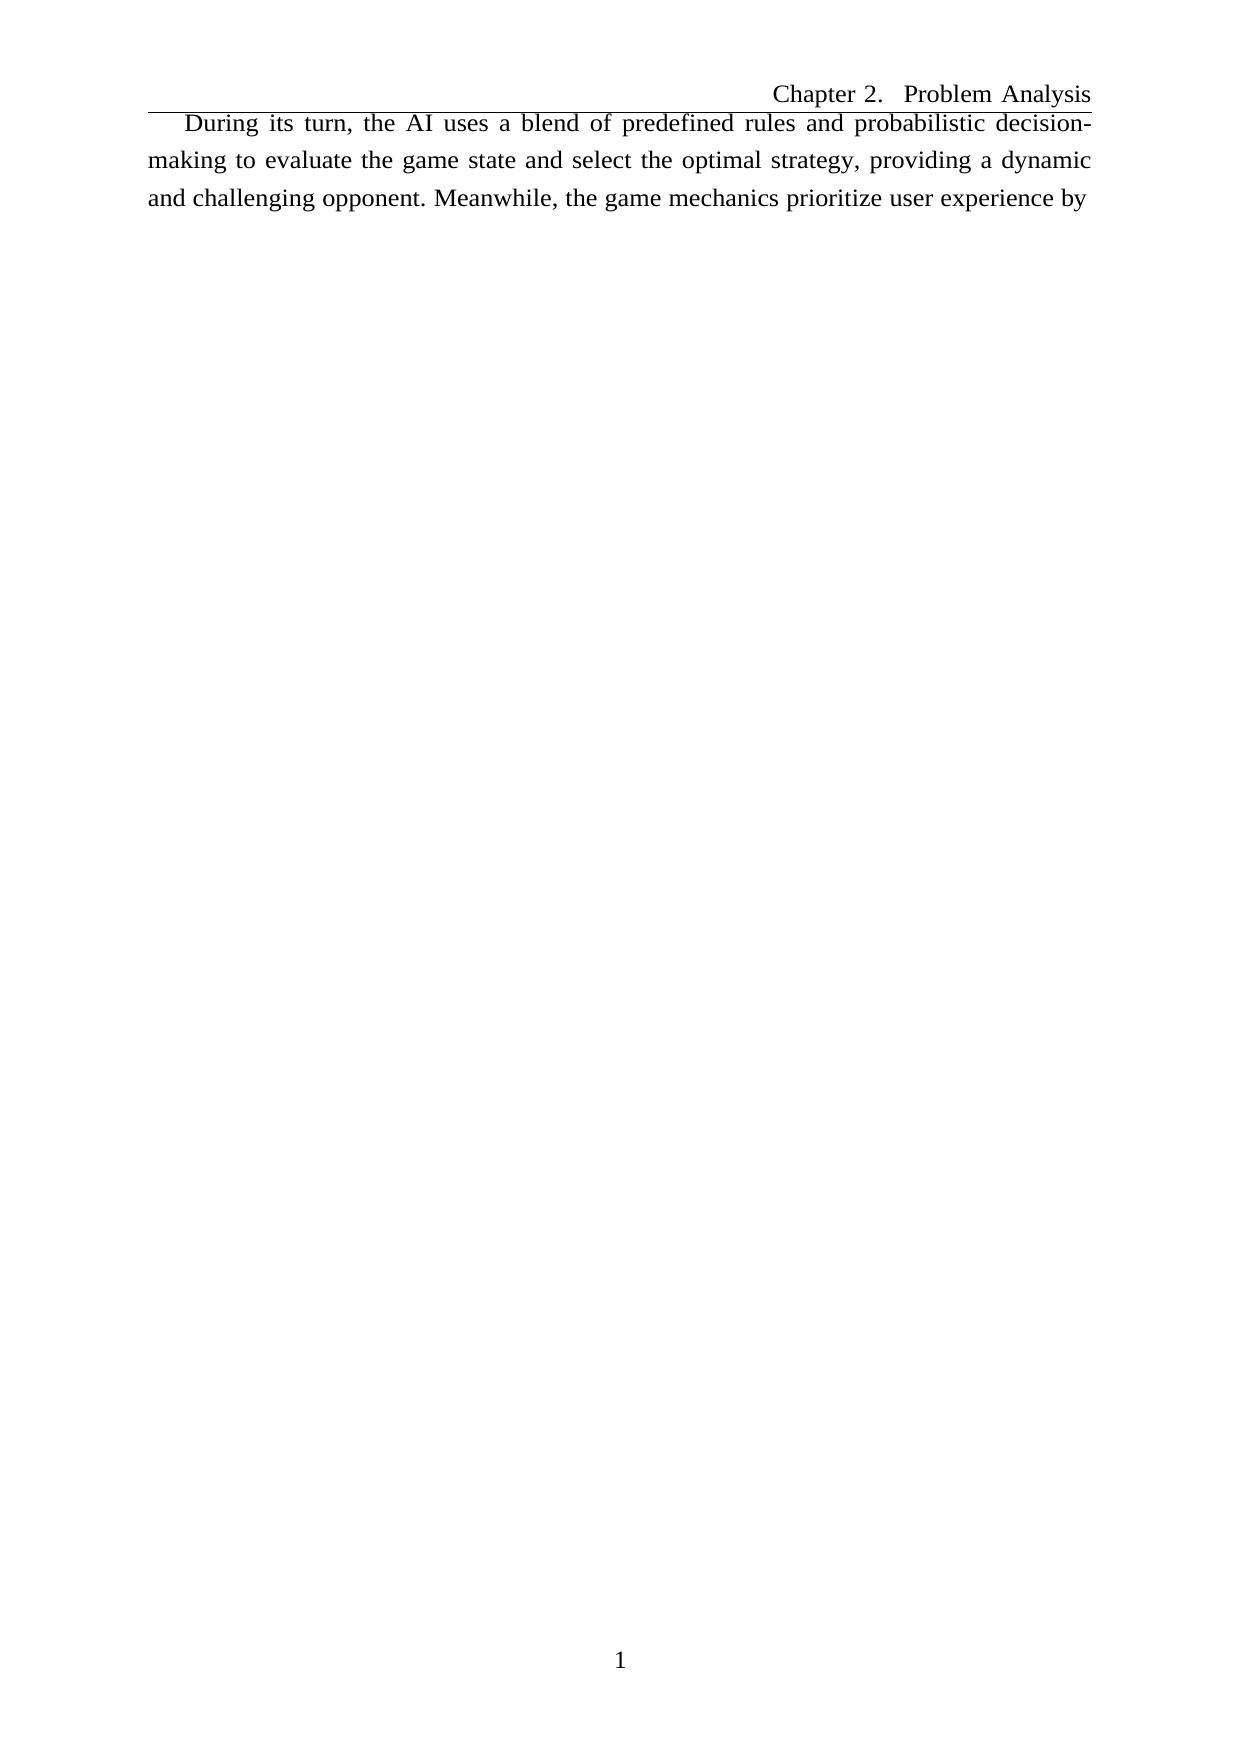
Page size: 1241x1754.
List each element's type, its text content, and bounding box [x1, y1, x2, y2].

text During its turn, the AI uses a blend of predefined rules and probabilistic decision- making to evaluate the game state and select the optimal strategy, providing a dynamic and challenging opponent. Meanwhile, the game mechanics prioritize user experience by [148, 108, 1093, 212]
